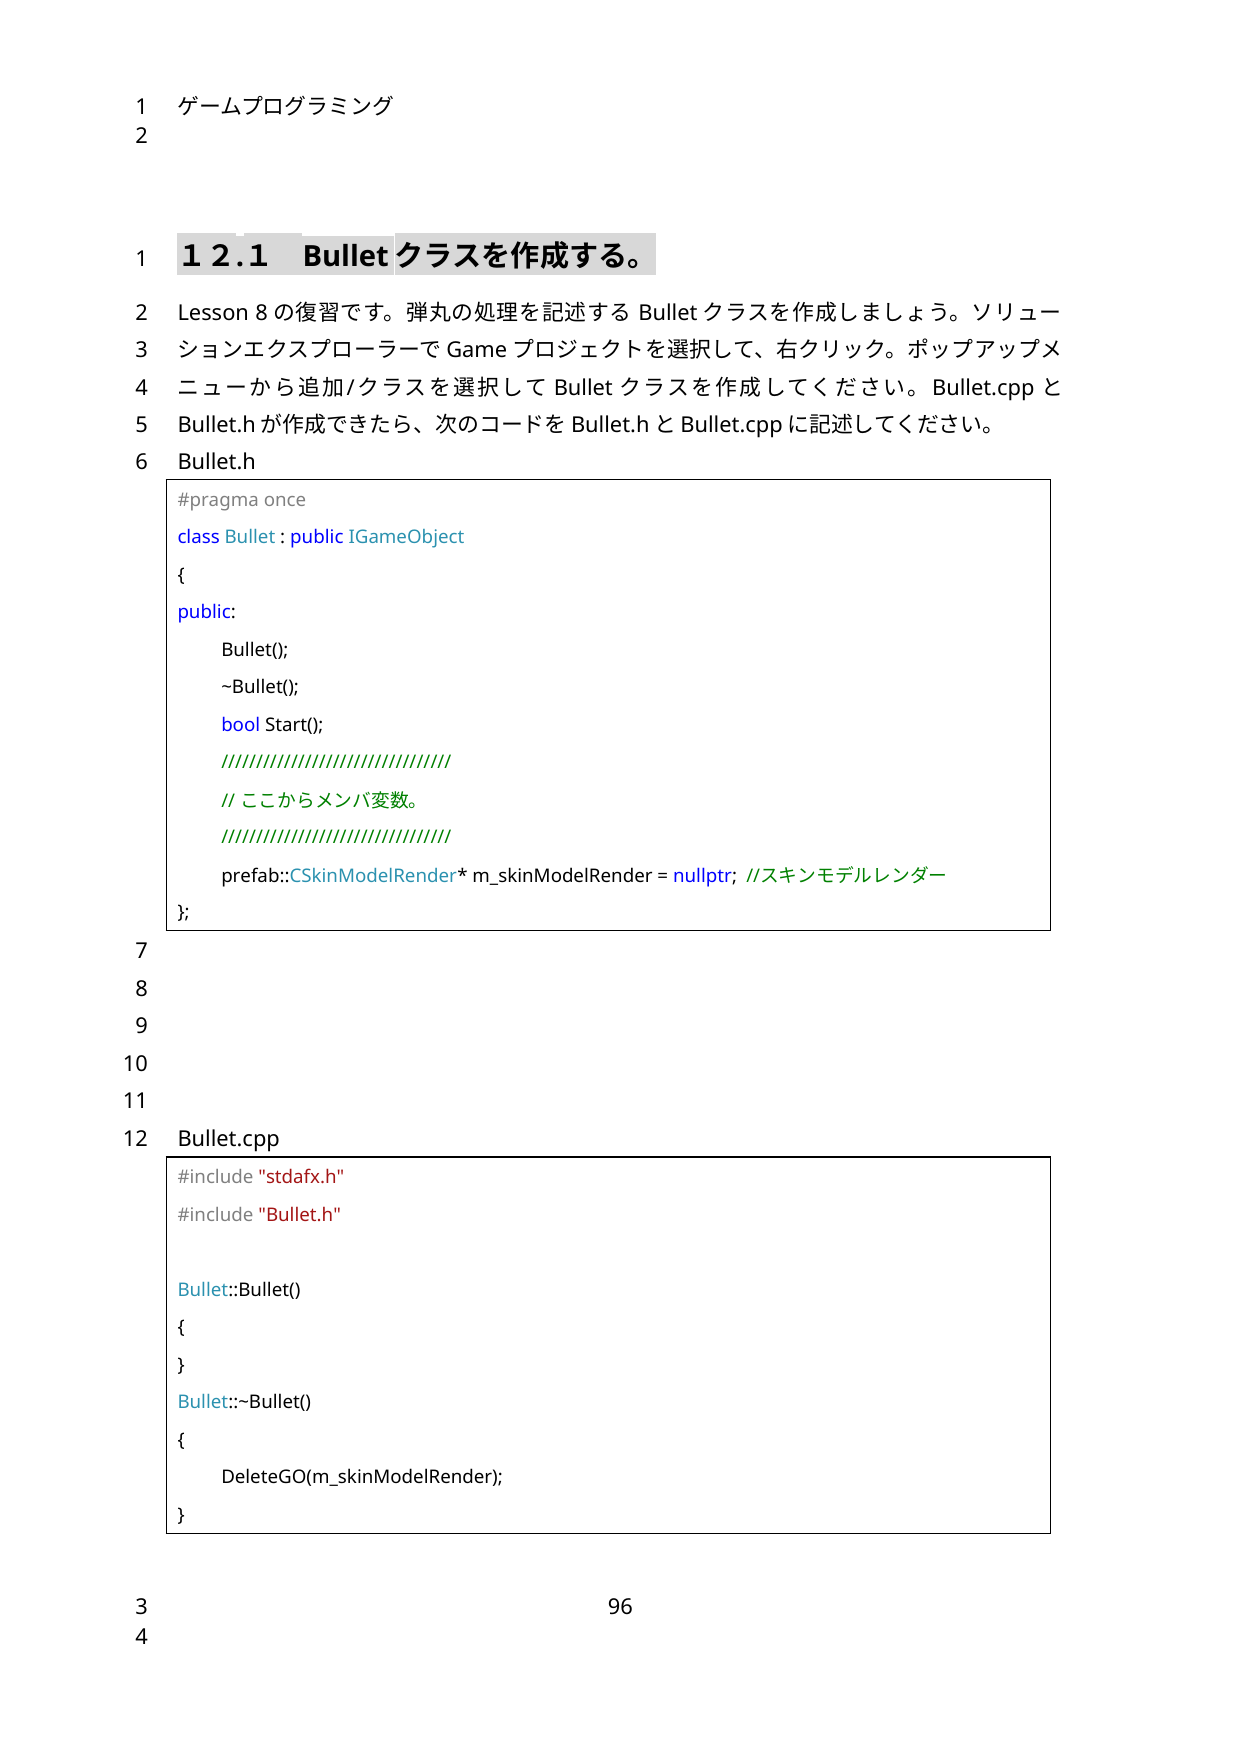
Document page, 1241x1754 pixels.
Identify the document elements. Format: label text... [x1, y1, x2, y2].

subtitle １２.１ Bulletクラスを作成する。 [177, 217, 1063, 292]
text Bullet.cpp [177, 1119, 1063, 1156]
text Lesson 8の復習です。弾丸の処理を記述するBulletクラスを作成しましょう。ソリューションエクスプローラーでGameプロジェクトを選択して、右クリック。ポップアップメニューから追加/クラスを選択してBulletクラスを作成してください。Bullet.cppとBullet.hが作成できたら、次のコードをBullet.hとBullet.cppに記述してください。 [177, 292, 1063, 442]
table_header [167, 1158, 1050, 1532]
table_header #pragma once class Bullet : public IGameObject { public: Bullet(); ~Bullet(); bool Start(); ///////////////////////////////// // ここからメンバ変数。 ///////////////////////////////// prefab::CSkinModelRender* m_skinModelRender = nullptr; //スキンモデルレンダー }; [167, 480, 1050, 930]
text Bullet.h [177, 442, 1063, 479]
